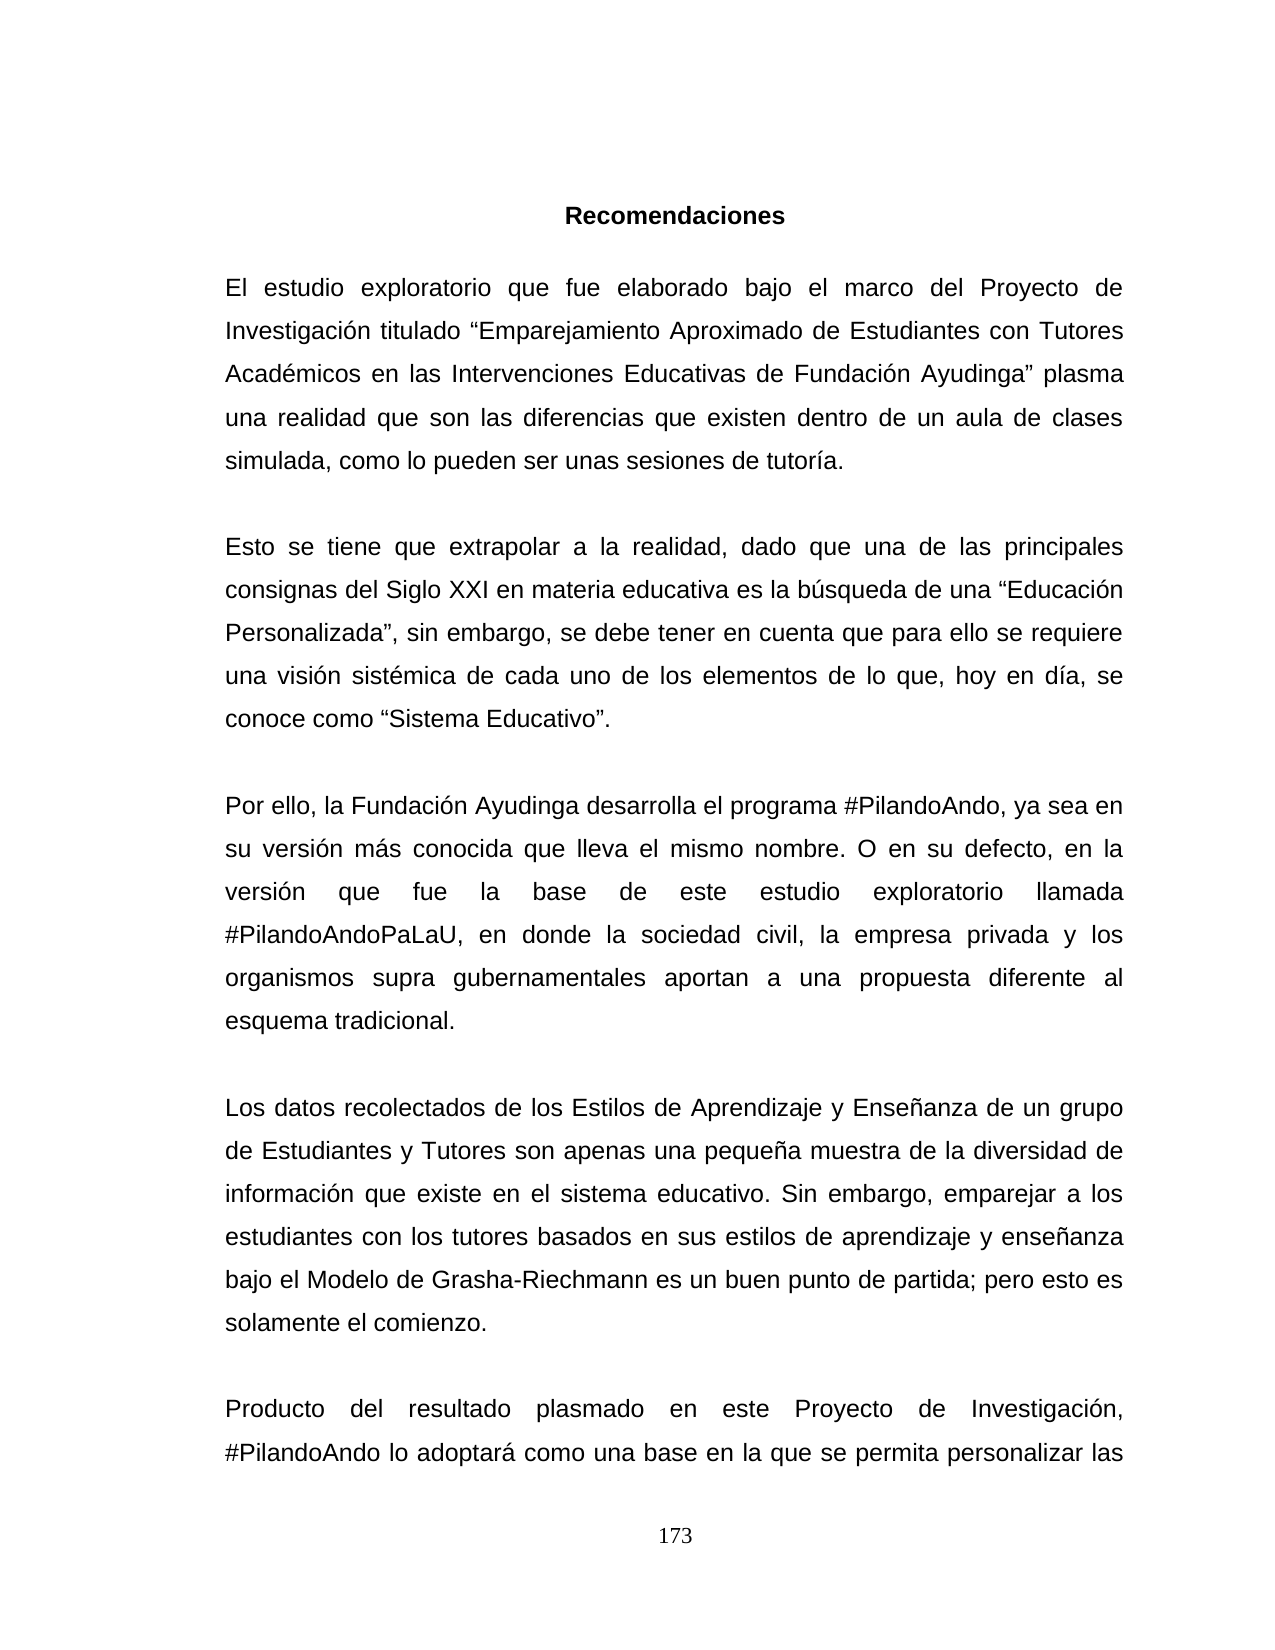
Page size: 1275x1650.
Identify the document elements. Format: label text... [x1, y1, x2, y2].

subtitle Recomendaciones [225, 201, 1125, 230]
text El estudio exploratorio que fue elaborado bajo el marco del Proyecto de Investigación titulado “Emparejamiento Aproximado de Estudiantes con Tutores Académicos en las Intervenciones Educativas de Fundación Ayudinga” plasma una realidad que son las diferencias que existen dentro de un aula de clases simulada, como lo pueden ser unas sesiones de tutoría. [225, 273, 1125, 474]
text Esto se tiene que extrapolar a la realidad, dado que una de las principales consignas del Siglo XXI en materia educativa es la búsqueda de una “Educación Personalizada”, sin embargo, se debe tener en cuenta que para ello se requiere una visión sistémica de cada uno de los elementos de lo que, hoy en día, se conoce como “Sistema Educativo”. [225, 532, 1125, 733]
text Los datos recolectados de los Estilos de Aprendizaje y Enseñanza de un grupo de Estudiantes y Tutores son apenas una pequeña muestra de la diversidad de información que existe en el sistema educativo. Sin embargo, emparejar a los estudiantes con los tutores basados en sus estilos de aprendizaje y enseñanza bajo el Modelo de Grasha-Riechmann es un buen punto de partida; pero esto es solamente el comienzo. [225, 1093, 1125, 1337]
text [225, 1394, 1125, 1466]
text Por ello, la Fundación Ayudinga desarrolla el programa #PilandoAndo, ya sea en su versión más conocida que lleva el mismo nombre. O en su defecto, en la versión que fue la base de este estudio exploratorio llamada #PilandoAndoPaLaU, en donde la sociedad civil, la empresa privada y los organismos supra gubernamentales aportan a una propuesta diferente al esquema tradicional. [225, 791, 1125, 1035]
